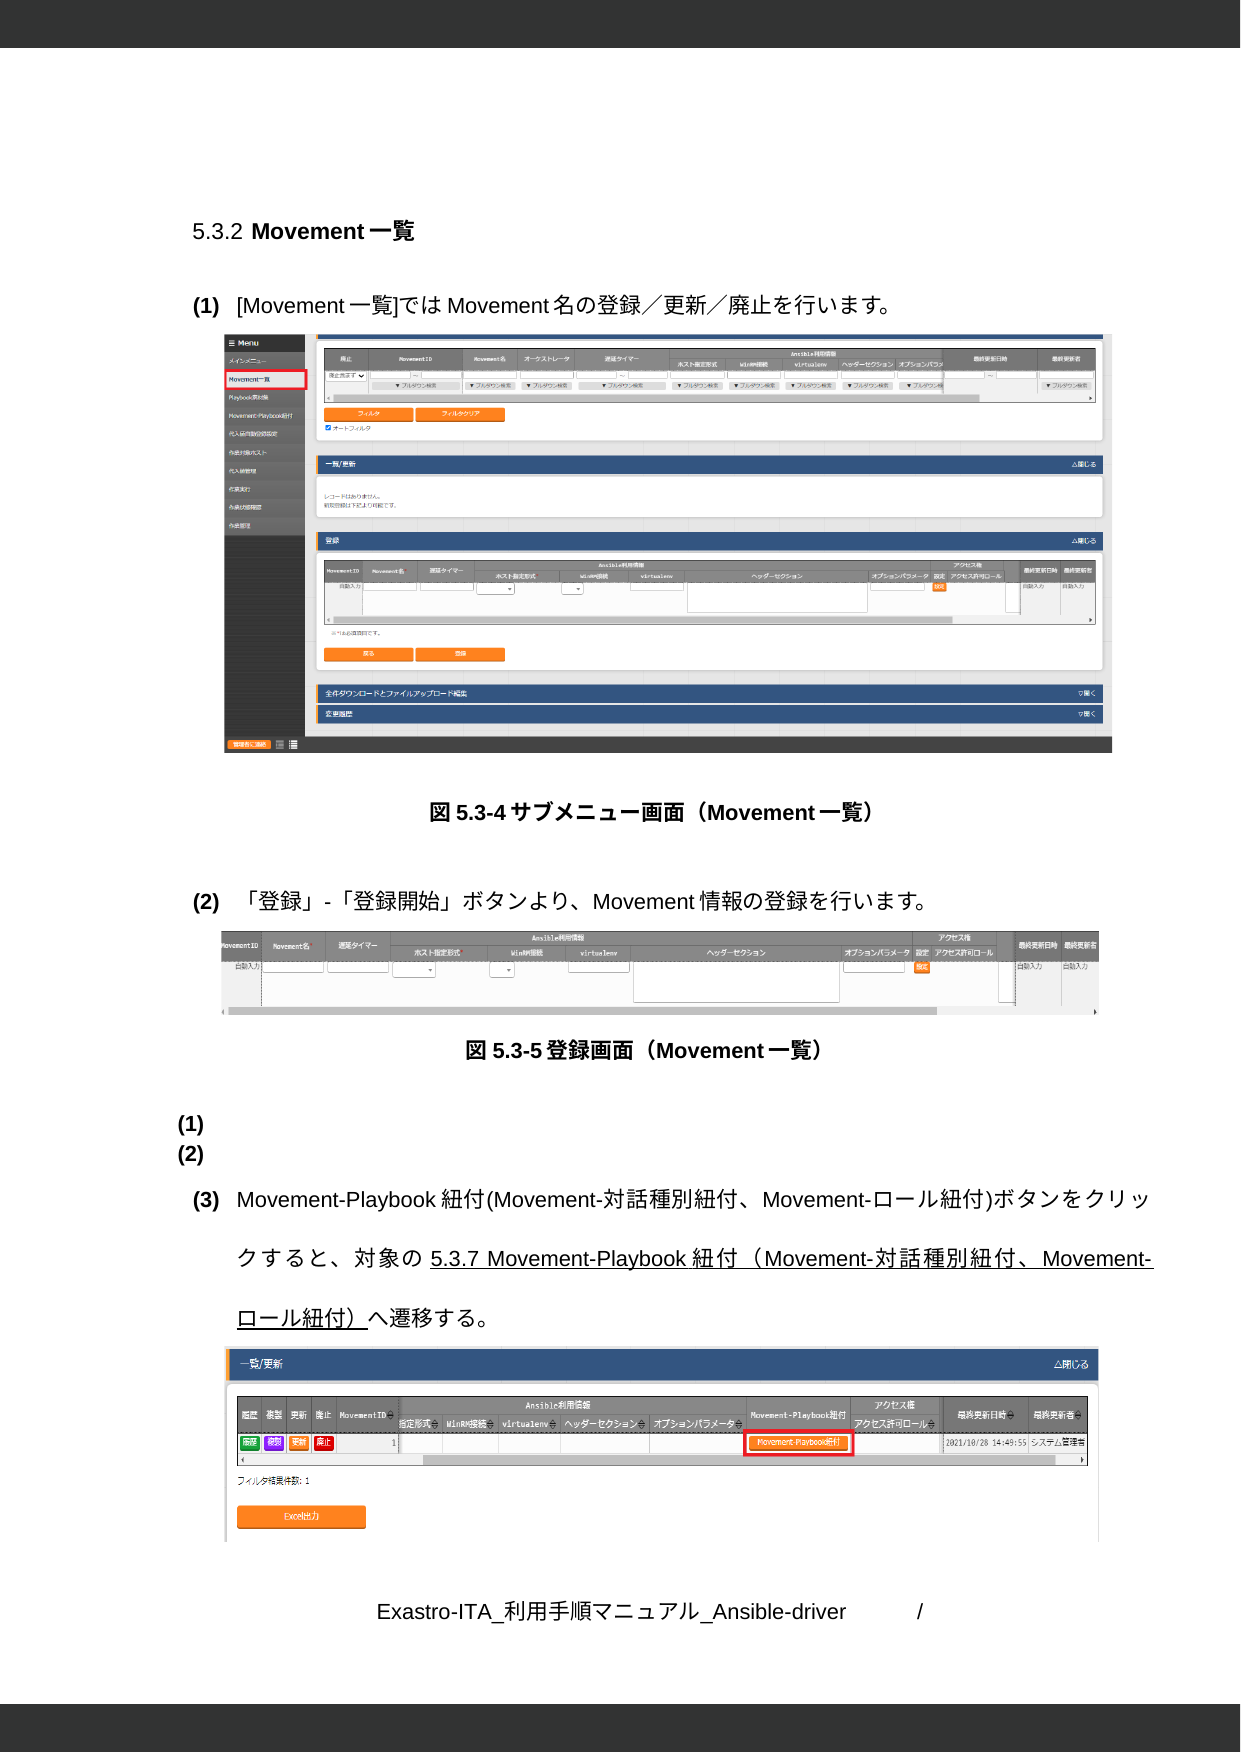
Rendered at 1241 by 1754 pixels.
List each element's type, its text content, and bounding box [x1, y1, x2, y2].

picture [221, 929, 1099, 1015]
picture [0, 1704, 1241, 1752]
list [Movement一覧]ではMovement名の登録／更新／廃止を行います。 [193, 274, 1152, 334]
picture [0, 0, 1241, 48]
text 図 5.3-5登録画面（Movement一覧） [148, 1019, 1152, 1078]
picture [224, 333, 1113, 756]
subtitle Movement一覧 [192, 200, 1152, 259]
list 「登録」-「登録開始」ボタンより、Movement情報の登録を行います。 [193, 870, 1152, 929]
picture [224, 1346, 1099, 1542]
list Movement-Playbook紐付(Movement-対話種別紐付、Movement-ロール紐付)ボタンをクリックすると、対象の5.3.7 Movement-Playbook紐付（Movement-対話種別紐付、Movement-ロール紐付）へ遷移する。 [193, 1168, 1152, 1347]
text 図 5.3-4サブメニュー画面（Movement一覧） [162, 781, 1152, 840]
